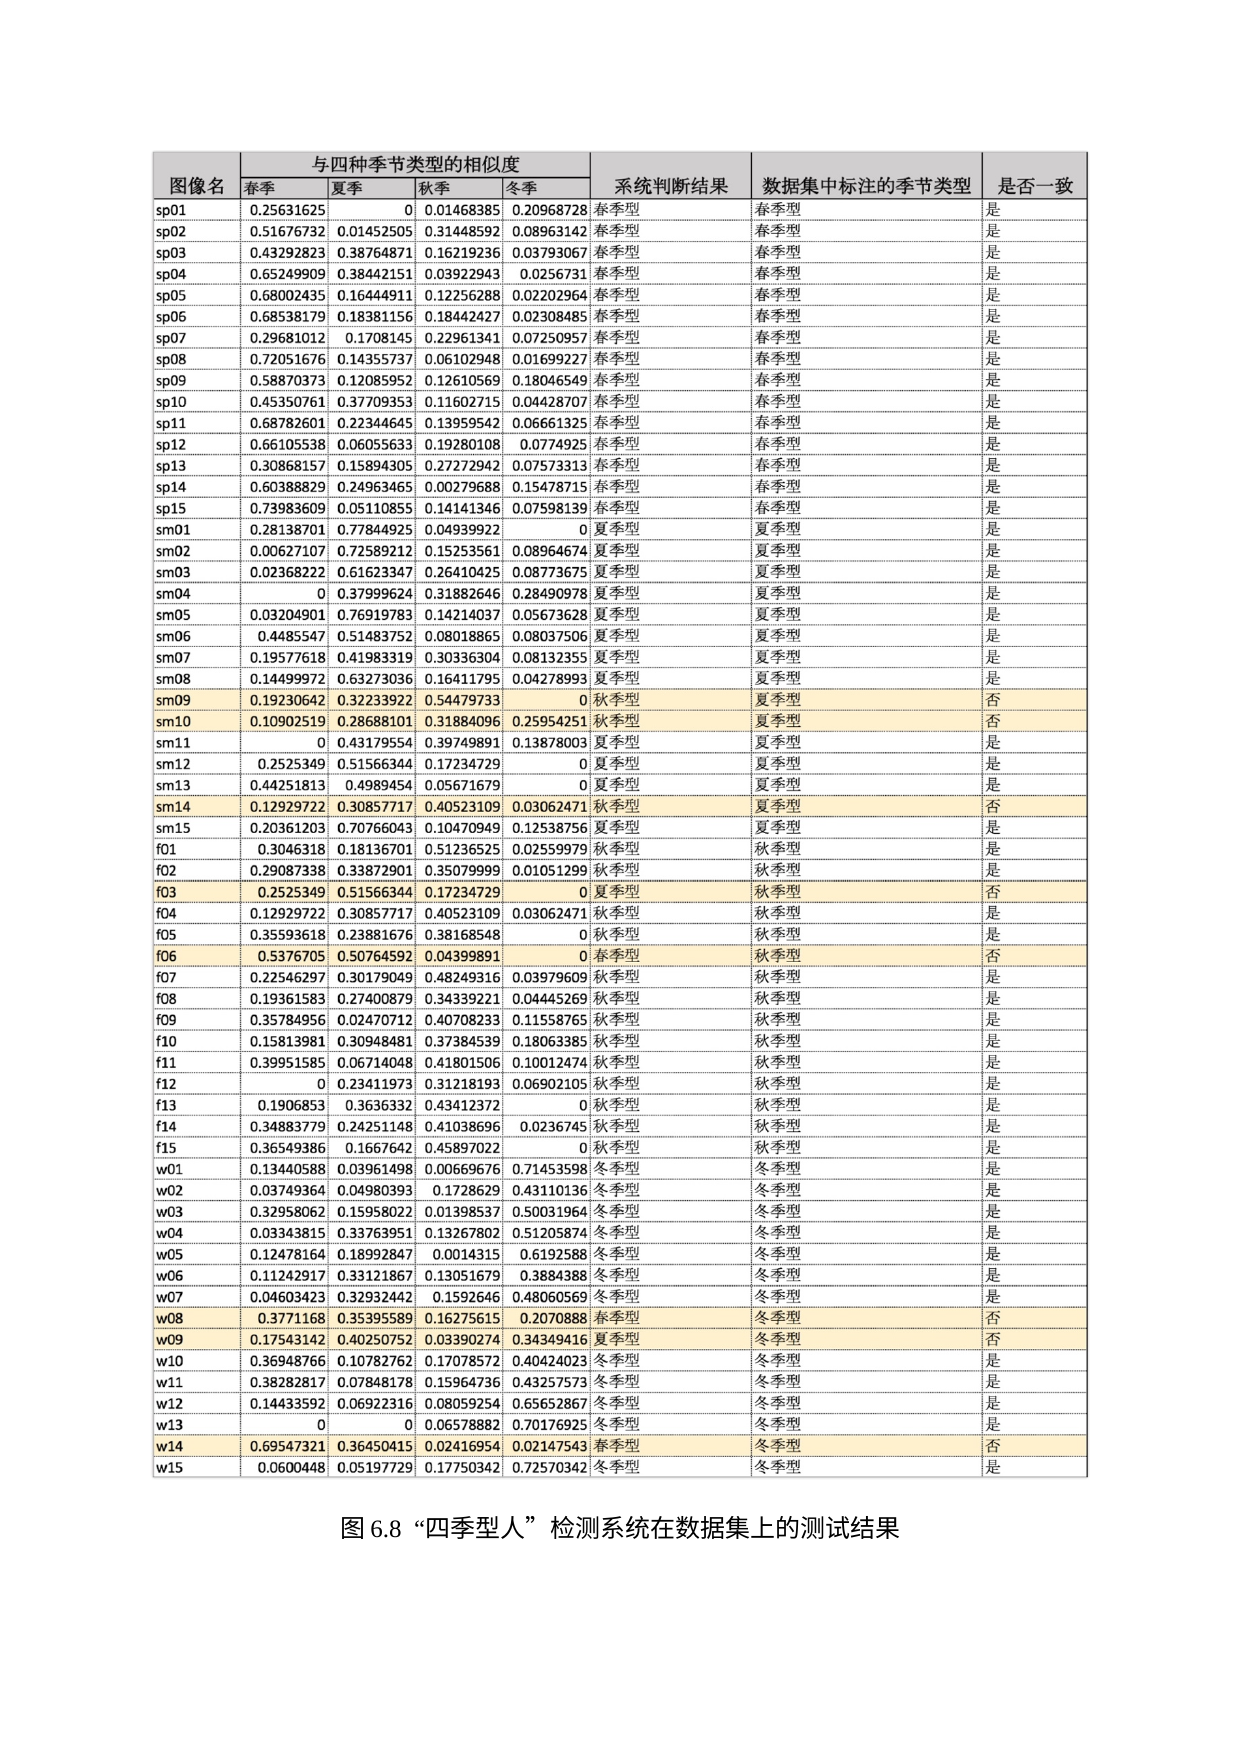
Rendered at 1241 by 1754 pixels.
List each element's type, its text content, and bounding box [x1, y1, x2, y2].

text 图6.8 “四季型人”检测系统在数据集上的测试结果 [150, 1508, 1090, 1544]
picture [150, 150, 1090, 1480]
